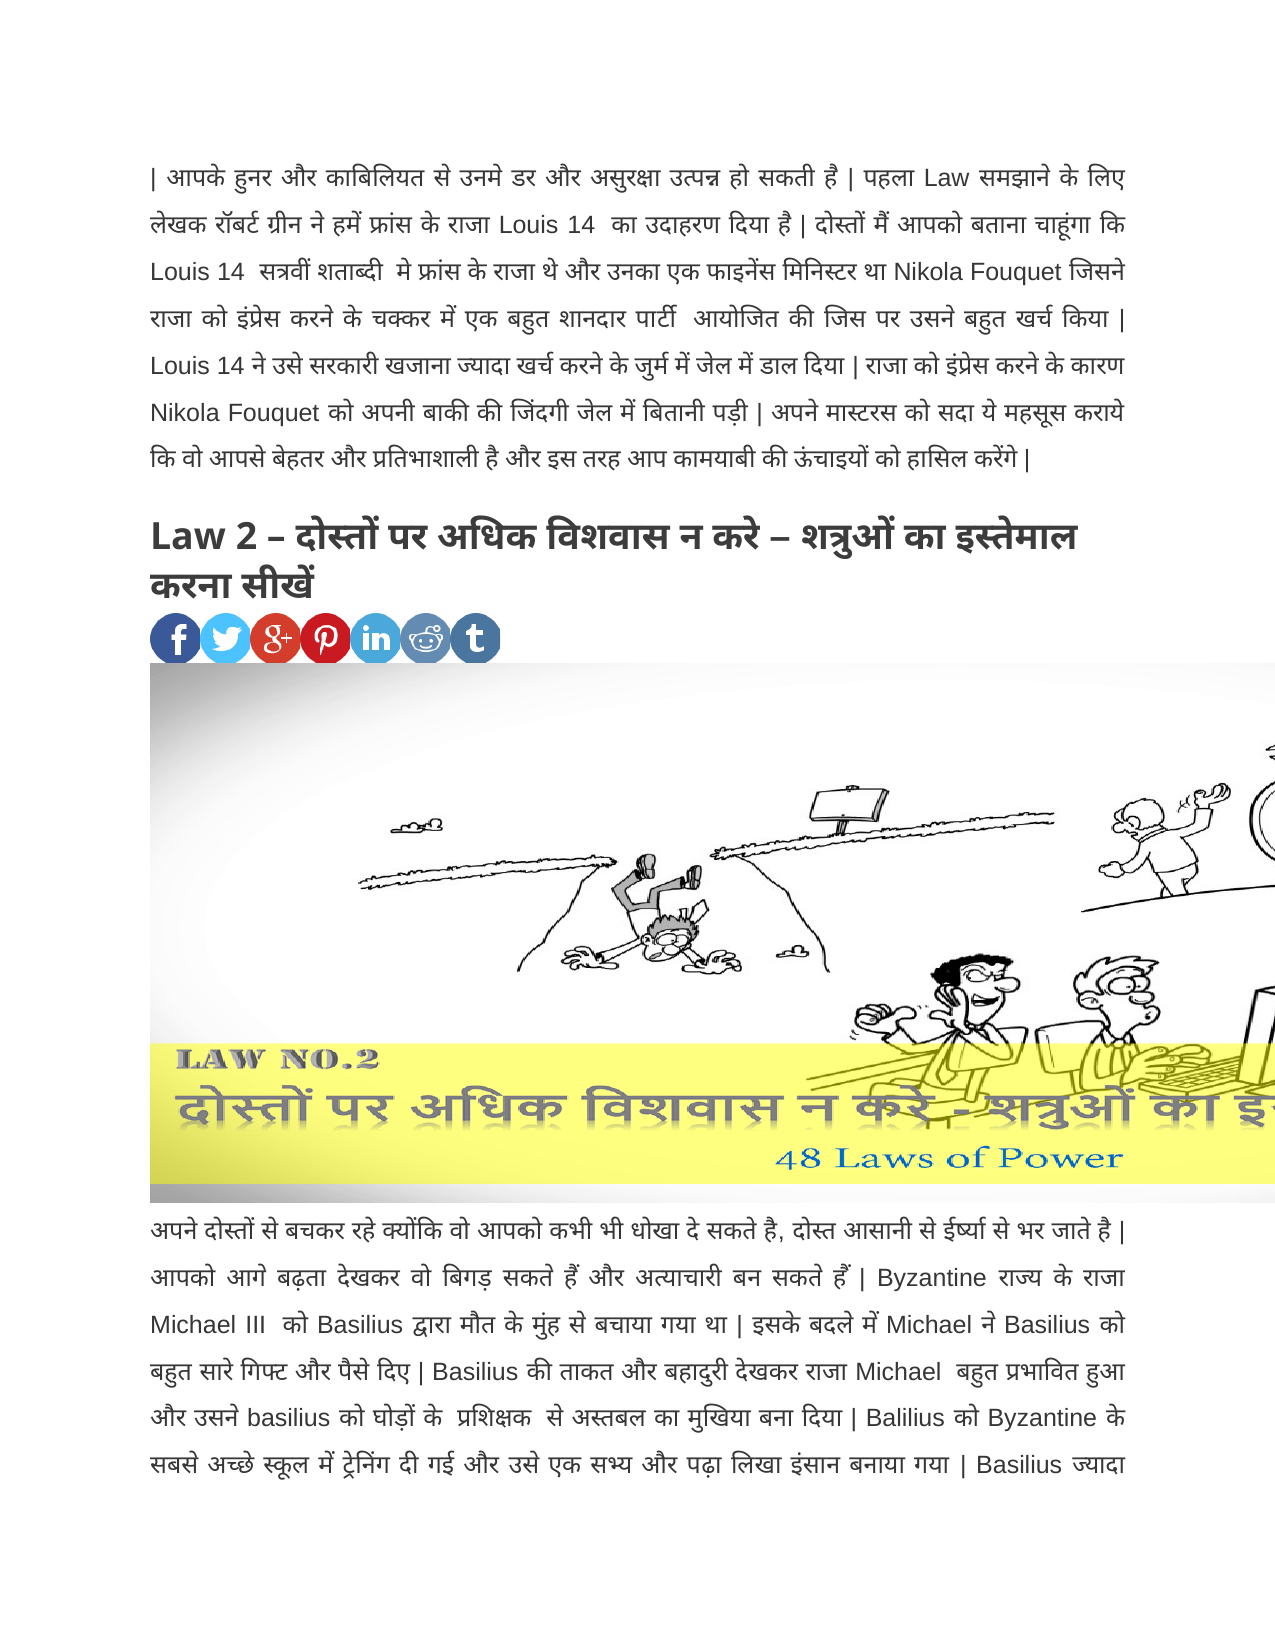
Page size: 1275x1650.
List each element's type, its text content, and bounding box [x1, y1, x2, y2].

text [150, 150, 1125, 478]
picture [150, 613, 1275, 1203]
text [150, 1203, 1125, 1484]
text Law 2 – दोस्तों पर अधिक विशवास न करे – शत्रुओं का इस्तेमाल करना सीखें [150, 509, 1125, 613]
